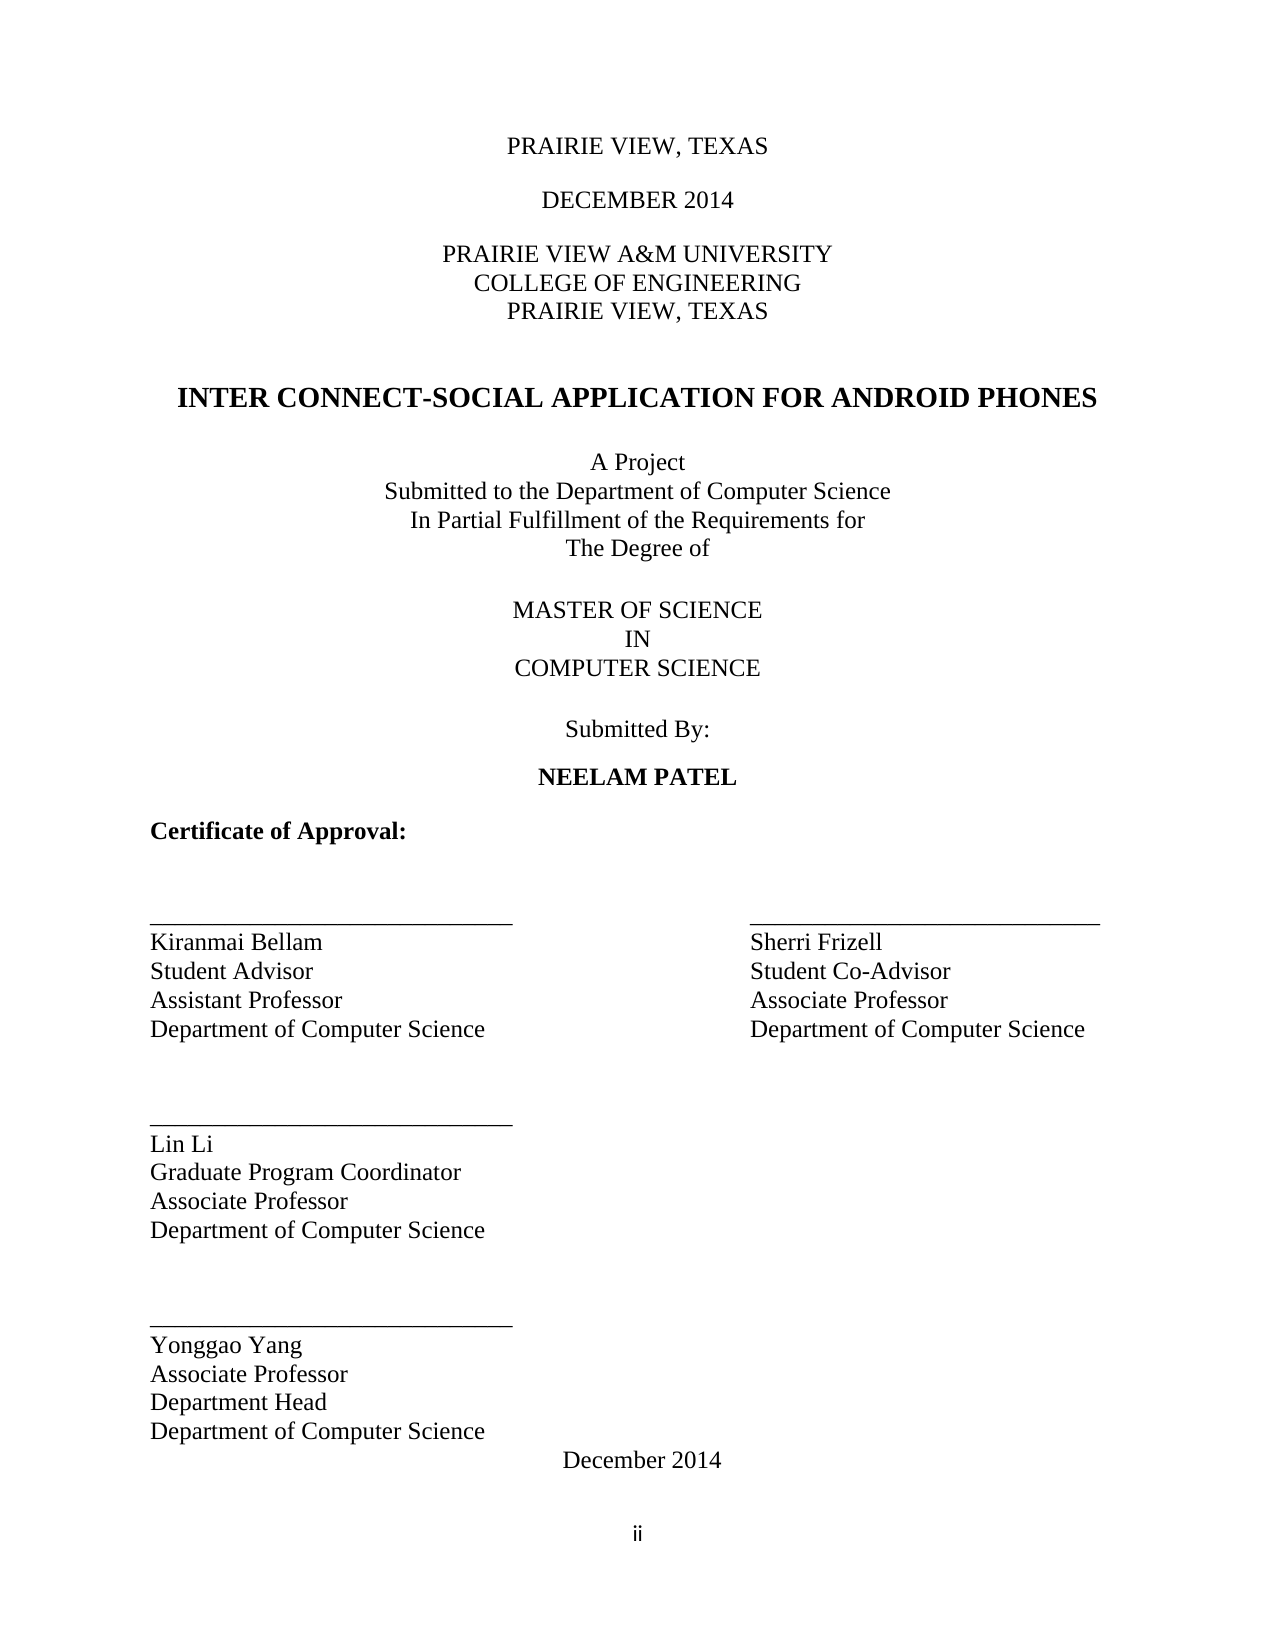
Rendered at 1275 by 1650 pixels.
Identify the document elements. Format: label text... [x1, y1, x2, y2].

text Certificate of Approval: [150, 816, 1125, 845]
text MASTER OF SCIENCE [150, 595, 1125, 624]
text Kiranmai Bellam Sherri Frizell [150, 927, 1125, 956]
text Department Head [150, 1387, 1125, 1416]
text Associate Professor [150, 1186, 1125, 1215]
text _____________________________ ____________________________ [150, 899, 1125, 927]
text _____________________________ [150, 1100, 1125, 1129]
text Submitted By: [150, 714, 1125, 743]
text Yonggao Yang [150, 1330, 1125, 1359]
text PRAIRIE VIEW, TEXAS [150, 131, 1125, 160]
text _____________________________ [150, 1301, 1125, 1330]
text The Degree of [150, 533, 1125, 562]
text PRAIRIE VIEW, TEXAS [150, 296, 1125, 325]
text DECEMBER 2014 [150, 185, 1125, 214]
text PRAIRIE VIEW A&M UNIVERSITY [150, 239, 1125, 268]
text COMPUTER SCIENCE [150, 653, 1125, 682]
text Department of Computer Science [150, 1416, 1125, 1445]
text COLLEGE OF ENGINEERING [150, 268, 1125, 296]
text NEELAM PATEL [150, 762, 1125, 791]
text Student Advisor Student Co-Advisor [150, 956, 1125, 985]
text Submitted to the Department of Computer Science [150, 476, 1125, 505]
text INTER CONNECT-SOCIAL APPLICATION FOR ANDROID PHONES [150, 380, 1125, 414]
text December 2014 [450, 1445, 1125, 1474]
text Associate Professor [150, 1359, 1125, 1387]
text Assistant Professor Associate Professor [150, 985, 1125, 1014]
text Department of Computer Science Department of Computer Science [150, 1014, 1125, 1042]
text Graduate Program Coordinator [150, 1157, 1125, 1186]
text A Project [150, 447, 1125, 476]
text Lin Li [150, 1129, 1125, 1157]
text In Partial Fulfillment of the Requirements for [150, 505, 1125, 533]
text IN [150, 624, 1125, 653]
text Department of Computer Science [150, 1215, 1125, 1244]
